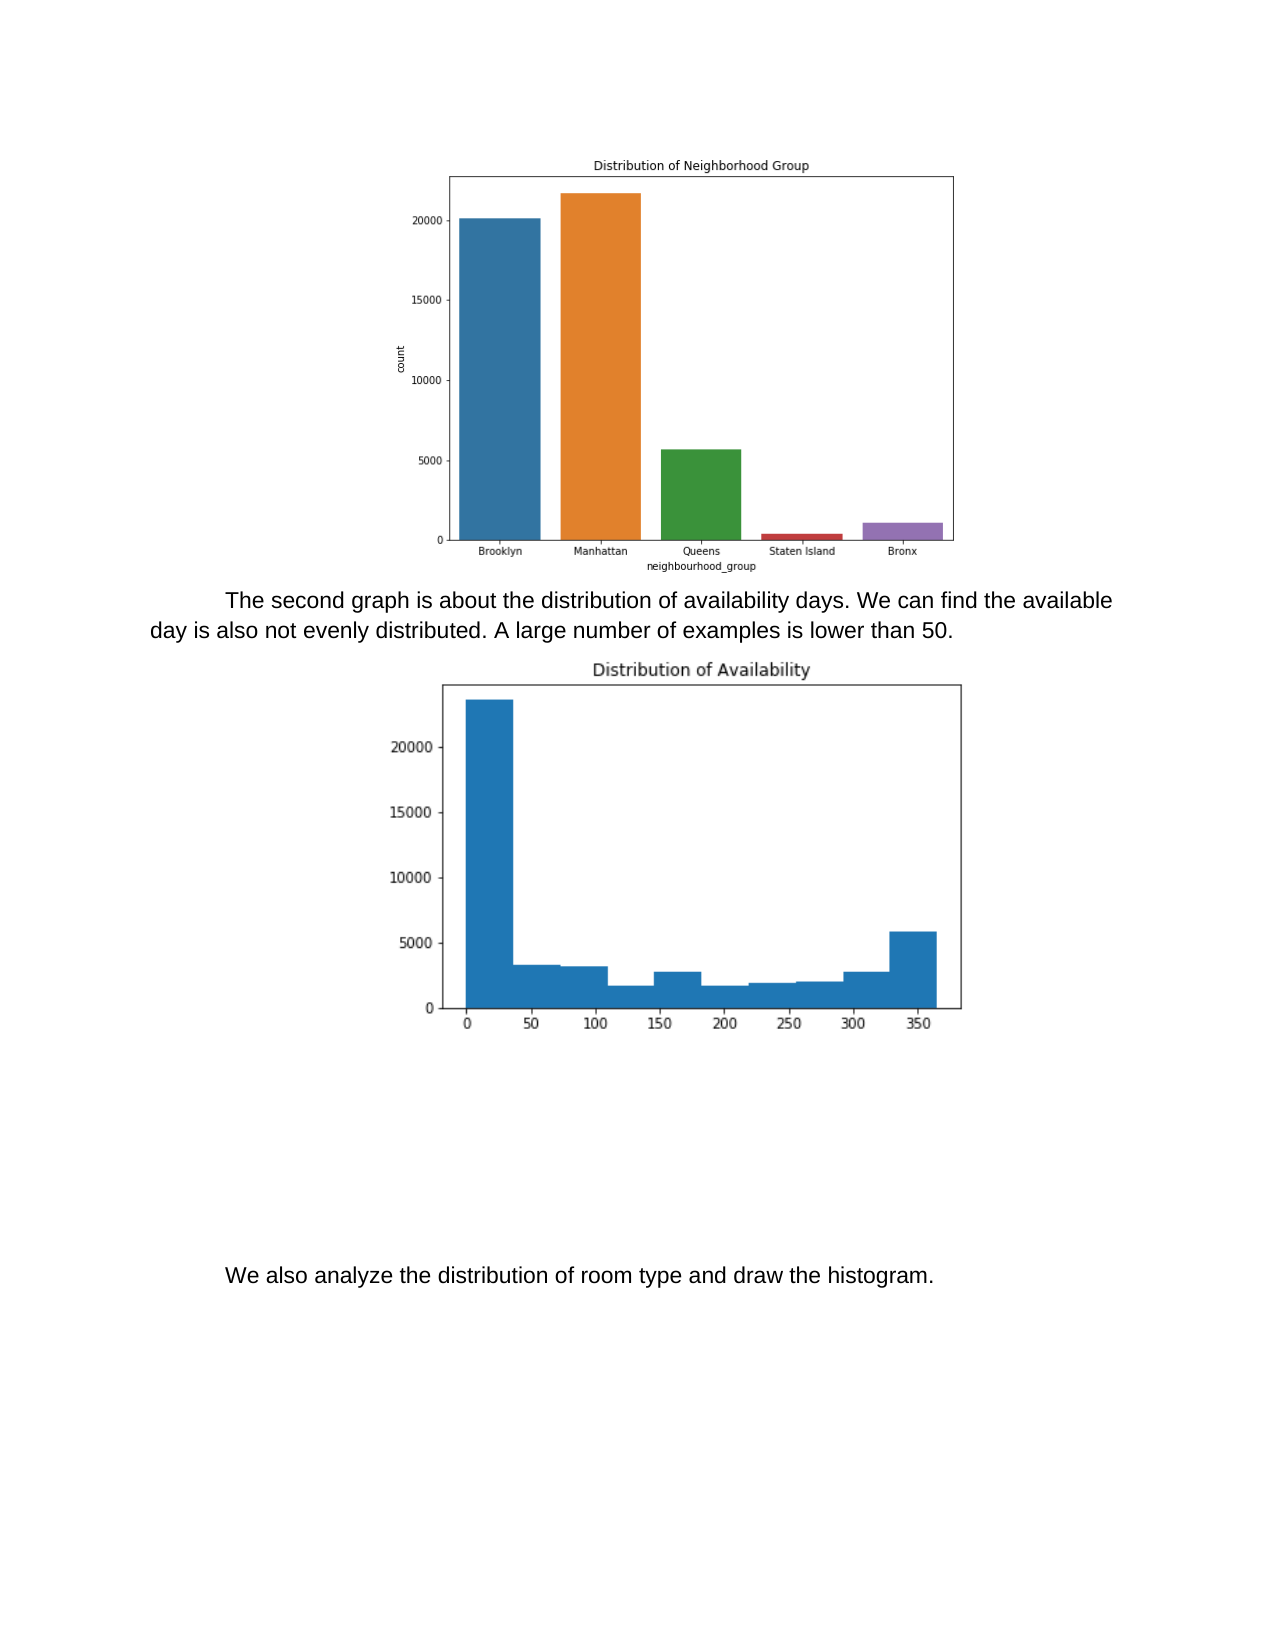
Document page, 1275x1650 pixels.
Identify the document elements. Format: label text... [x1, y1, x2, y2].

text We also analyze the distribution of room type and draw the histogram. [150, 1262, 1125, 1288]
text The second graph is about the distribution of availability days. We can find the available day is also not evenly distributed. A large number of examples is lower than 50. [150, 587, 1125, 643]
picture [374, 647, 976, 1047]
picture [386, 150, 964, 583]
